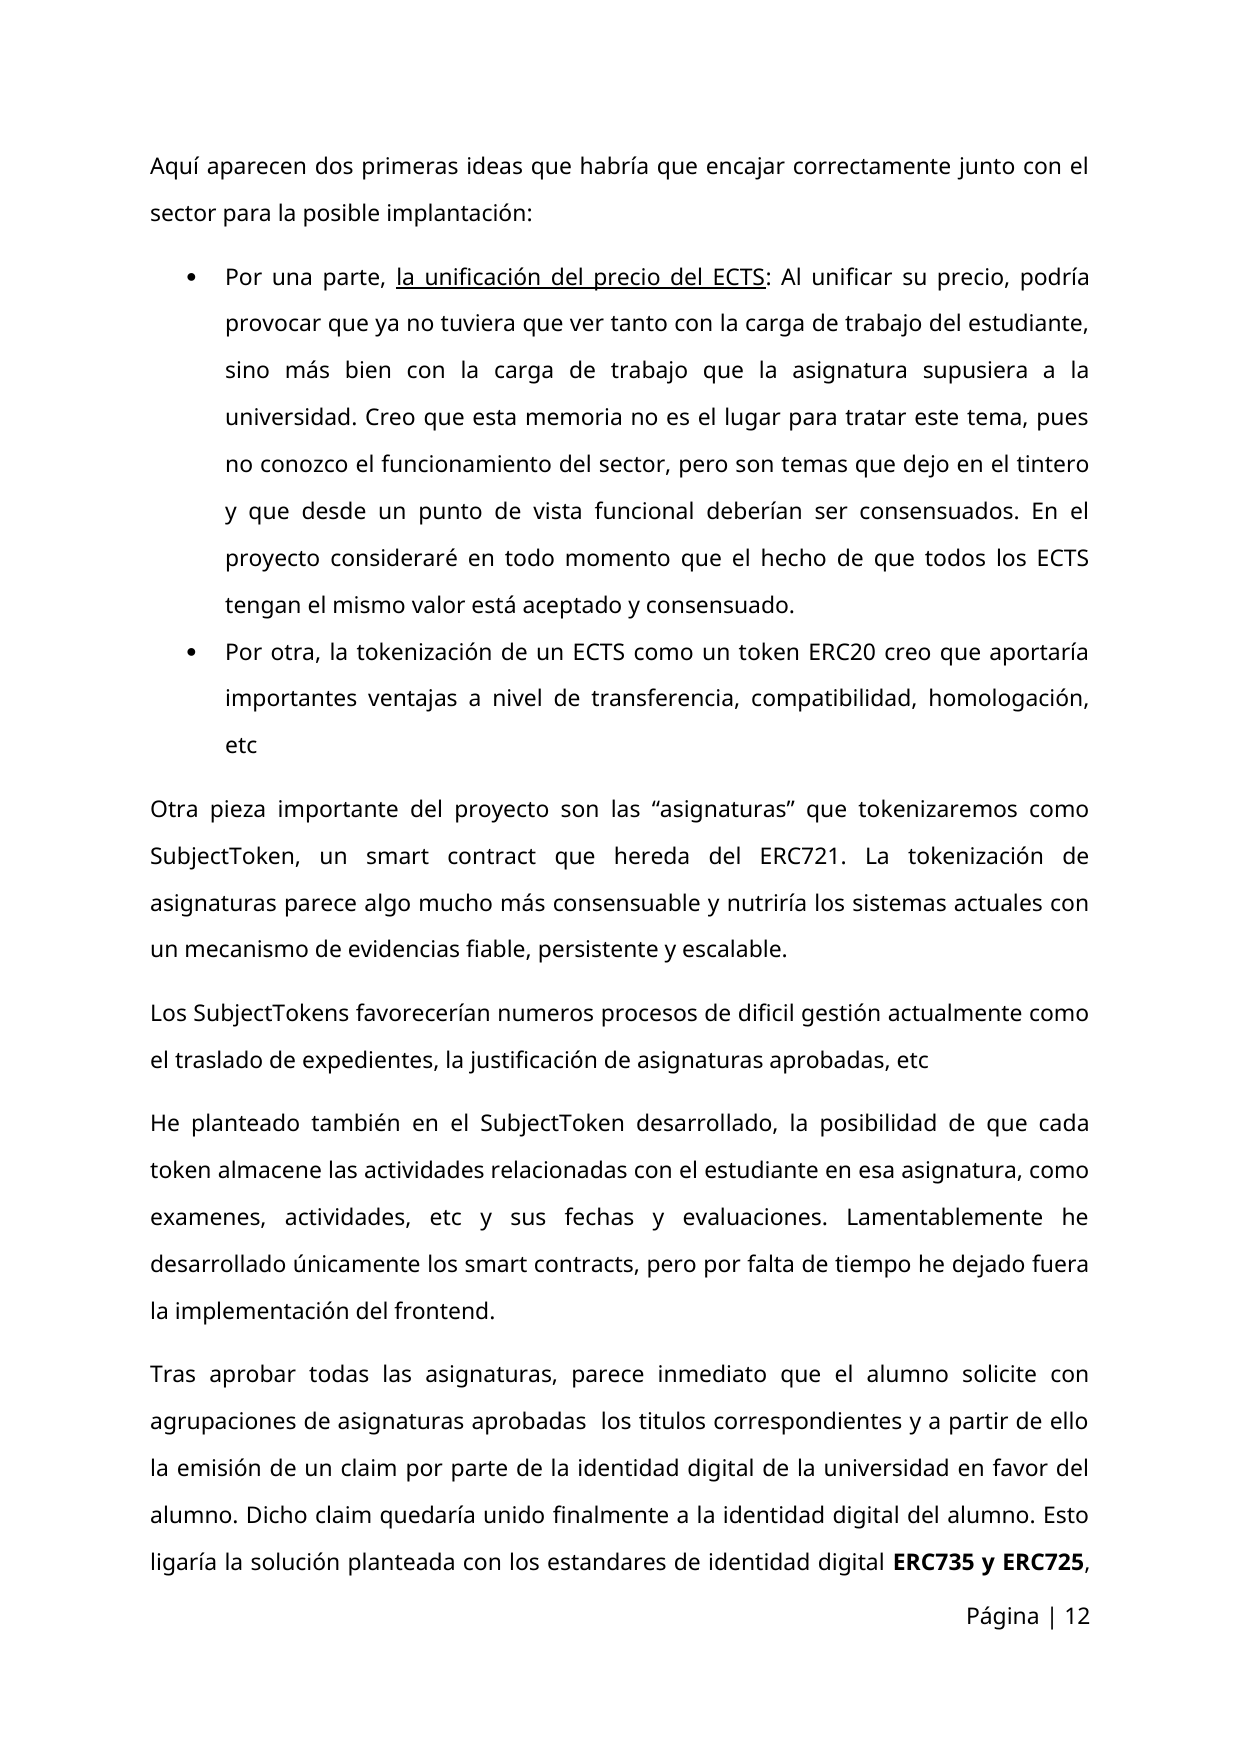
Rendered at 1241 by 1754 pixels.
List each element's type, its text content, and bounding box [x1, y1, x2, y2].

text He planteado también en el SubjectToken desarrollado, la posibilidad de que cada token almacene las actividades relacionadas con el estudiante en esa asignatura, como examenes, actividades, etc y sus fechas y evaluaciones. Lamentablemente he desarrollado únicamente los smart contracts, pero por falta de tiempo he dejado fuera la implementación del frontend. [150, 1107, 1090, 1326]
list Por otra, la tokenización de un ECTS como un token ERC20 creo que aportaría importantes ventajas a nivel de transferencia, compatibilidad, homologación, etc [187, 635, 1090, 760]
text Aquí aparecen dos primeras ideas que habría que encajar correctamente junto con el sector para la posible implantación: [150, 150, 1090, 228]
text Los SubjectTokens favorecerían numeros procesos de dificil gestión actualmente como el traslado de expedientes, la justificación de asignaturas aprobadas, etc [150, 997, 1090, 1075]
text Otra pieza importante del proyecto son las “asignaturas” que tokenizaremos como SubjectToken, un smart contract que hereda del ERC721. La tokenización de asignaturas parece algo mucho más consensuable y nutriría los sistemas actuales con un mecanismo de evidencias fiable, persistente y escalable. [150, 793, 1090, 964]
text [150, 1358, 1090, 1577]
list Por una parte, la unificación del precio del ECTS: Al unificar su precio, podría provocar que ya no tuviera que ver tanto con la carga de trabajo del estudiante, sino más bien con la carga de trabajo que la asignatura supusiera a la universidad. Creo que esta memoria no es el lugar para tratar este tema, pues no conozco el funcionamiento del sector, pero son temas que dejo en el tintero y que desde un punto de vista funcional deberían ser consensuados. En el proyecto consideraré en todo momento que el hecho de que todos los ECTS tengan el mismo valor está aceptado y consensuado. [187, 260, 1090, 620]
